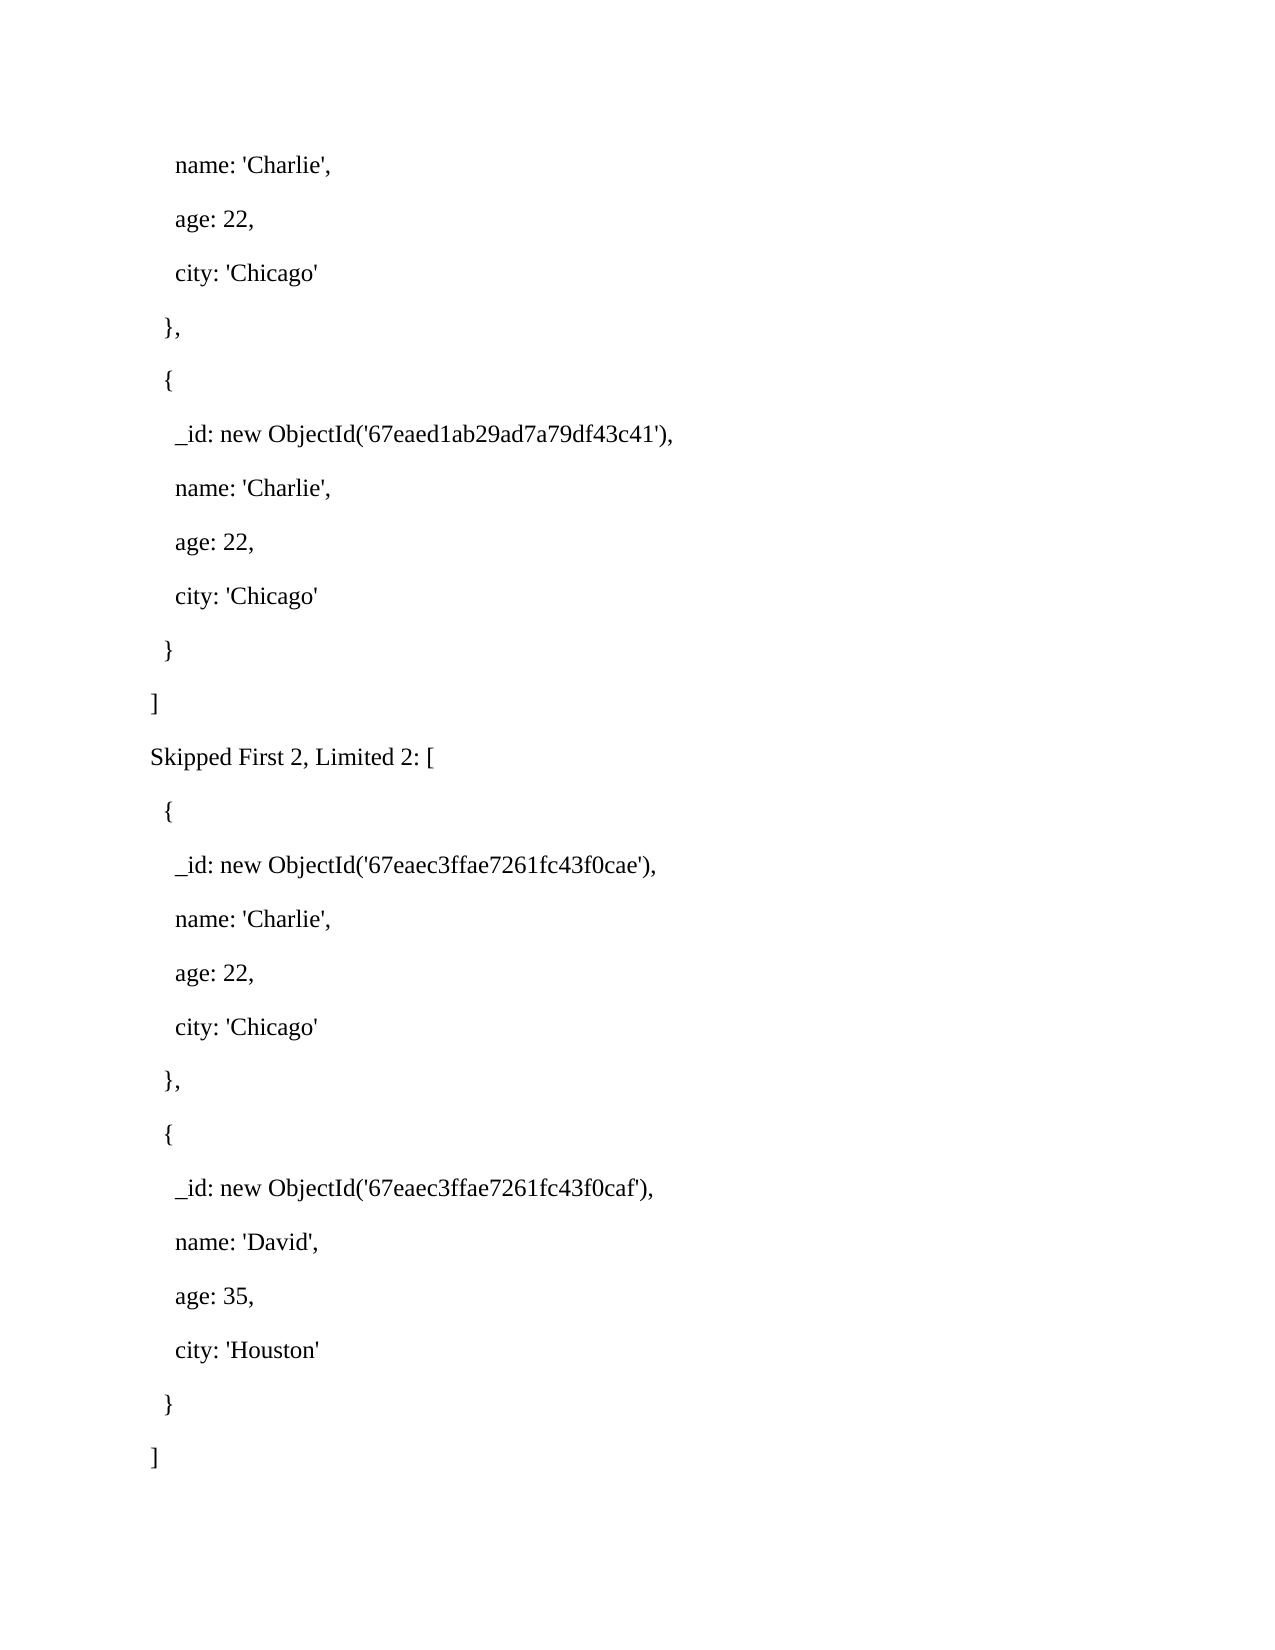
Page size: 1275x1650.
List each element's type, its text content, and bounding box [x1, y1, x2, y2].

text _id: new ObjectId('67eaed1ab29ad7a79df43c41'), [150, 419, 1125, 448]
text _id: new ObjectId('67eaec3ffae7261fc43f0caf'), [150, 1173, 1125, 1202]
text }, [150, 312, 1125, 340]
text } [150, 1389, 1125, 1417]
text { [150, 796, 1125, 825]
text age: 22, [150, 958, 1125, 987]
text age: 22, [150, 204, 1125, 233]
text _id: new ObjectId('67eaec3ffae7261fc43f0cae'), [150, 850, 1125, 879]
text city: 'Chicago' [150, 258, 1125, 286]
text ] [150, 1442, 1125, 1471]
text city: 'Chicago' [150, 581, 1125, 609]
text name: 'Charlie', [150, 150, 1125, 179]
text ] [150, 688, 1125, 717]
text city: 'Houston' [150, 1335, 1125, 1363]
text age: 22, [150, 527, 1125, 556]
text { [150, 365, 1125, 394]
text } [150, 635, 1125, 663]
text name: 'Charlie', [150, 473, 1125, 502]
text name: 'David', [150, 1227, 1125, 1256]
text age: 35, [150, 1281, 1125, 1310]
text city: 'Chicago' [150, 1012, 1125, 1040]
text }, [150, 1066, 1125, 1094]
text name: 'Charlie', [150, 904, 1125, 933]
text Skipped First 2, Limited 2: [ [150, 742, 1125, 771]
text { [150, 1119, 1125, 1148]
